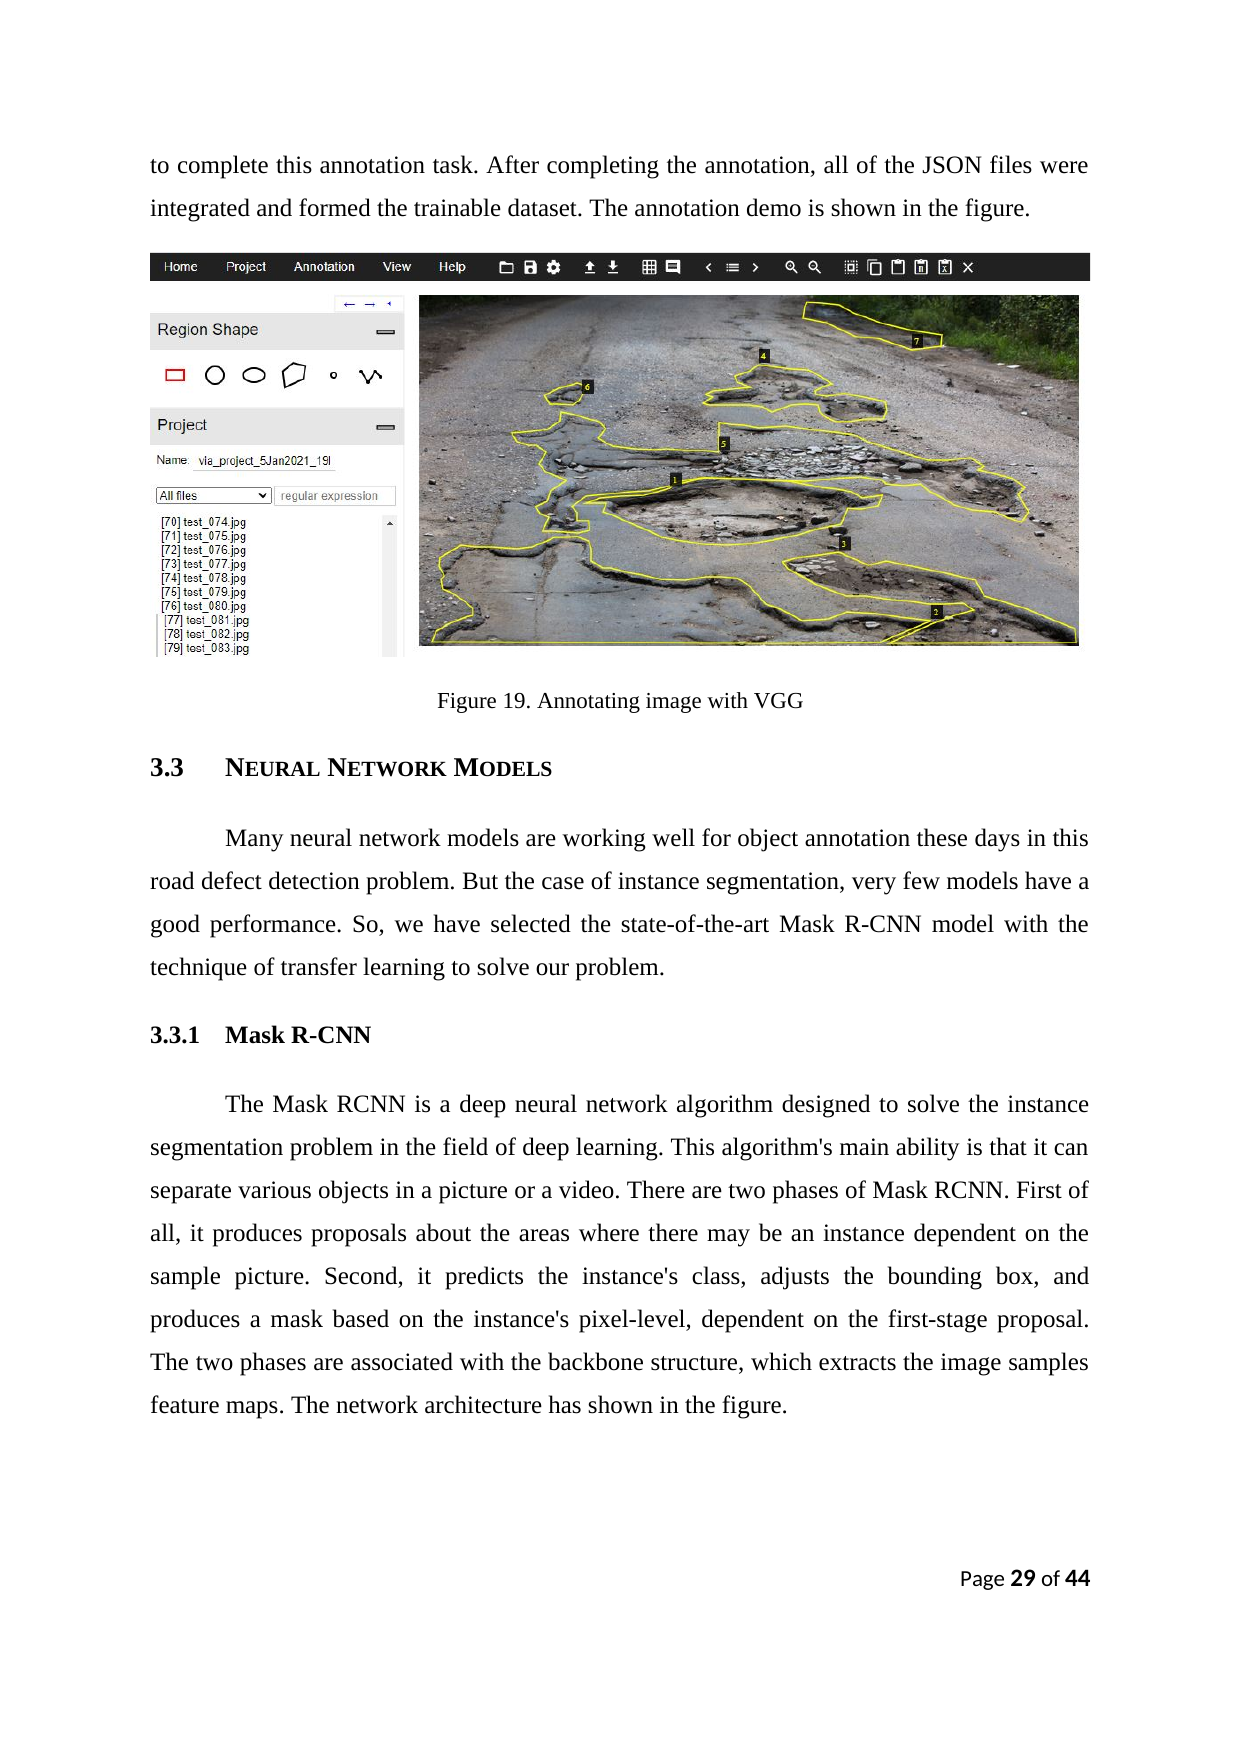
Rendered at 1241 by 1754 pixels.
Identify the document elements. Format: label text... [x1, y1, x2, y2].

subtitle 3.3 Neural Network Models [150, 751, 1090, 783]
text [150, 150, 1090, 222]
subtitle 3.3.1 Mask R-CNN [150, 1021, 1090, 1049]
picture [150, 252, 1091, 657]
text The Mask RCNN is a deep neural network algorithm designed to solve the instance segmentation problem in the field of deep learning. This algorithm's main ability is that it can separate various objects in a picture or a video. There are two phases of Mask RCNN. First of all, it produces proposals about the areas where there may be an instance dependent on the sample picture. Second, it predicts the instance's class, adjusts the bounding box, and produces a mask based on the instance's pixel-level, dependent on the first-stage proposal. The two phases are associated with the backbone structure, which extracts the image samples feature maps. The network architecture has shown in the figure. [150, 1089, 1090, 1419]
text Many neural network models are working well for object annotation these days in this road defect detection problem. But the case of instance segmentation, very few models have a good performance. So, we have selected the state-of-the-art Mask R-CNN model with the technique of transfer learning to solve our problem. [150, 823, 1090, 981]
